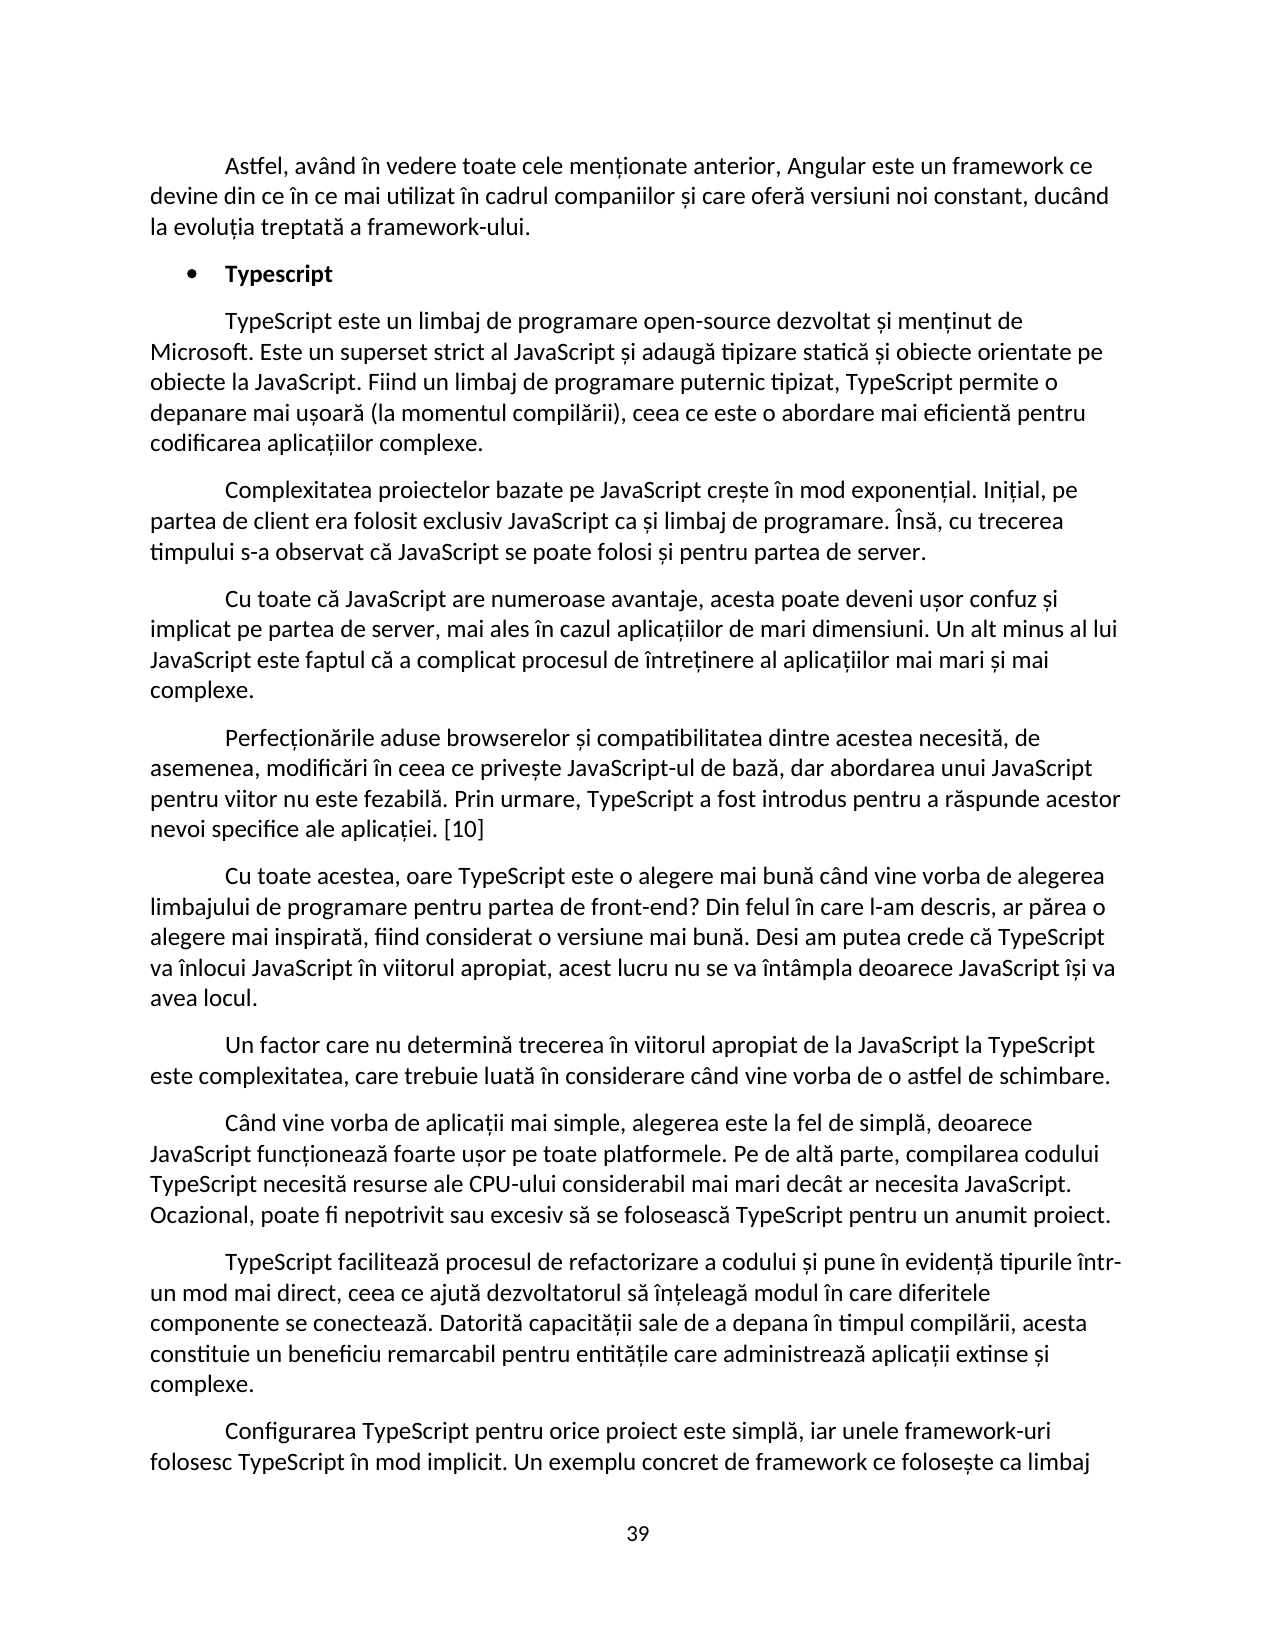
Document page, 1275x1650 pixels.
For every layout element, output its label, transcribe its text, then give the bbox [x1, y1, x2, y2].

text Complexitatea proiectelor bazate pe JavaScript crește în mod exponențial. Inițial, pe partea de client era folosit exclusiv JavaScript ca și limbaj de programare. Însă, cu trecerea timpului s-a observat că JavaScript se poate folosi și pentru partea de server. [150, 475, 1125, 566]
text Când vine vorba de aplicații mai simple, alegerea este la fel de simplă, deoarece JavaScript funcționează foarte ușor pe toate platformele. Pe de altă parte, compilarea codului TypeScript necesită resurse ale CPU-ului considerabil mai mari decât ar necesita JavaScript. Ocazional, poate fi nepotrivit sau excesiv să se folosească TypeScript pentru un anumit proiect. [150, 1107, 1125, 1229]
text Perfecționările aduse browserelor și compatibilitatea dintre acestea necesită, de asemenea, modificări în ceea ce privește JavaScript-ul de bază, dar abordarea unui JavaScript pentru viitor nu este fezabilă. Prin urmare, TypeScript a fost introdus pentru a răspunde acestor nevoi specifice ale aplicației. [10] [150, 722, 1125, 844]
text TypeScript facilitează procesul de refactorizare a codului și pune în evidență tipurile într-un mod mai direct, ceea ce ajută dezvoltatorul să înțeleagă modul în care diferitele componente se conectează. Datorită capacității sale de a depana în timpul compilării, acesta constituie un beneficiu remarcabil pentru entitățile care administrează aplicații extinse și complexe. [150, 1246, 1125, 1399]
text TypeScript este un limbaj de programare open-source dezvoltat și menținut de Microsoft. Este un superset strict al JavaScript și adaugă tipizare statică și obiecte orientate pe obiecte la JavaScript. Fiind un limbaj de programare puternic tipizat, TypeScript permite o depanare mai ușoară (la momentul compilării), ceea ce este o abordare mai eficientă pentru codificarea aplicațiilor complexe. [150, 305, 1125, 458]
text Un factor care nu determină trecerea în viitorul apropiat de la JavaScript la TypeScript este complexitatea, care trebuie luată în considerare când vine vorba de o astfel de schimbare. [150, 1030, 1125, 1091]
text Cu toate acestea, oare TypeScript este o alegere mai bună când vine vorba de alegerea limbajului de programare pentru partea de front-end? Din felul în care l-am descris, ar părea o alegere mai inspirată, fiind considerat o versiune mai bună. Desi am putea crede că TypeScript va înlocui JavaScript în viitorul apropiat, acest lucru nu se va întâmpla deoarece JavaScript își va avea locul. [150, 860, 1125, 1013]
text Astfel, având în vedere toate cele menționate anterior, Angular este un framework ce devine din ce în ce mai utilizat în cadrul companiilor și care oferă versiuni noi constant, ducând la evoluția treptată a framework-ului. [150, 150, 1125, 242]
text Cu toate că JavaScript are numeroase avantaje, acesta poate deveni ușor confuz și implicat pe partea de server, mai ales în cazul aplicațiilor de mari dimensiuni. Un alt minus al lui JavaScript este faptul că a complicat procesul de întreținere al aplicațiilor mai mari și mai complexe. [150, 583, 1125, 705]
list Typescript [187, 258, 1125, 289]
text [150, 1415, 1125, 1476]
